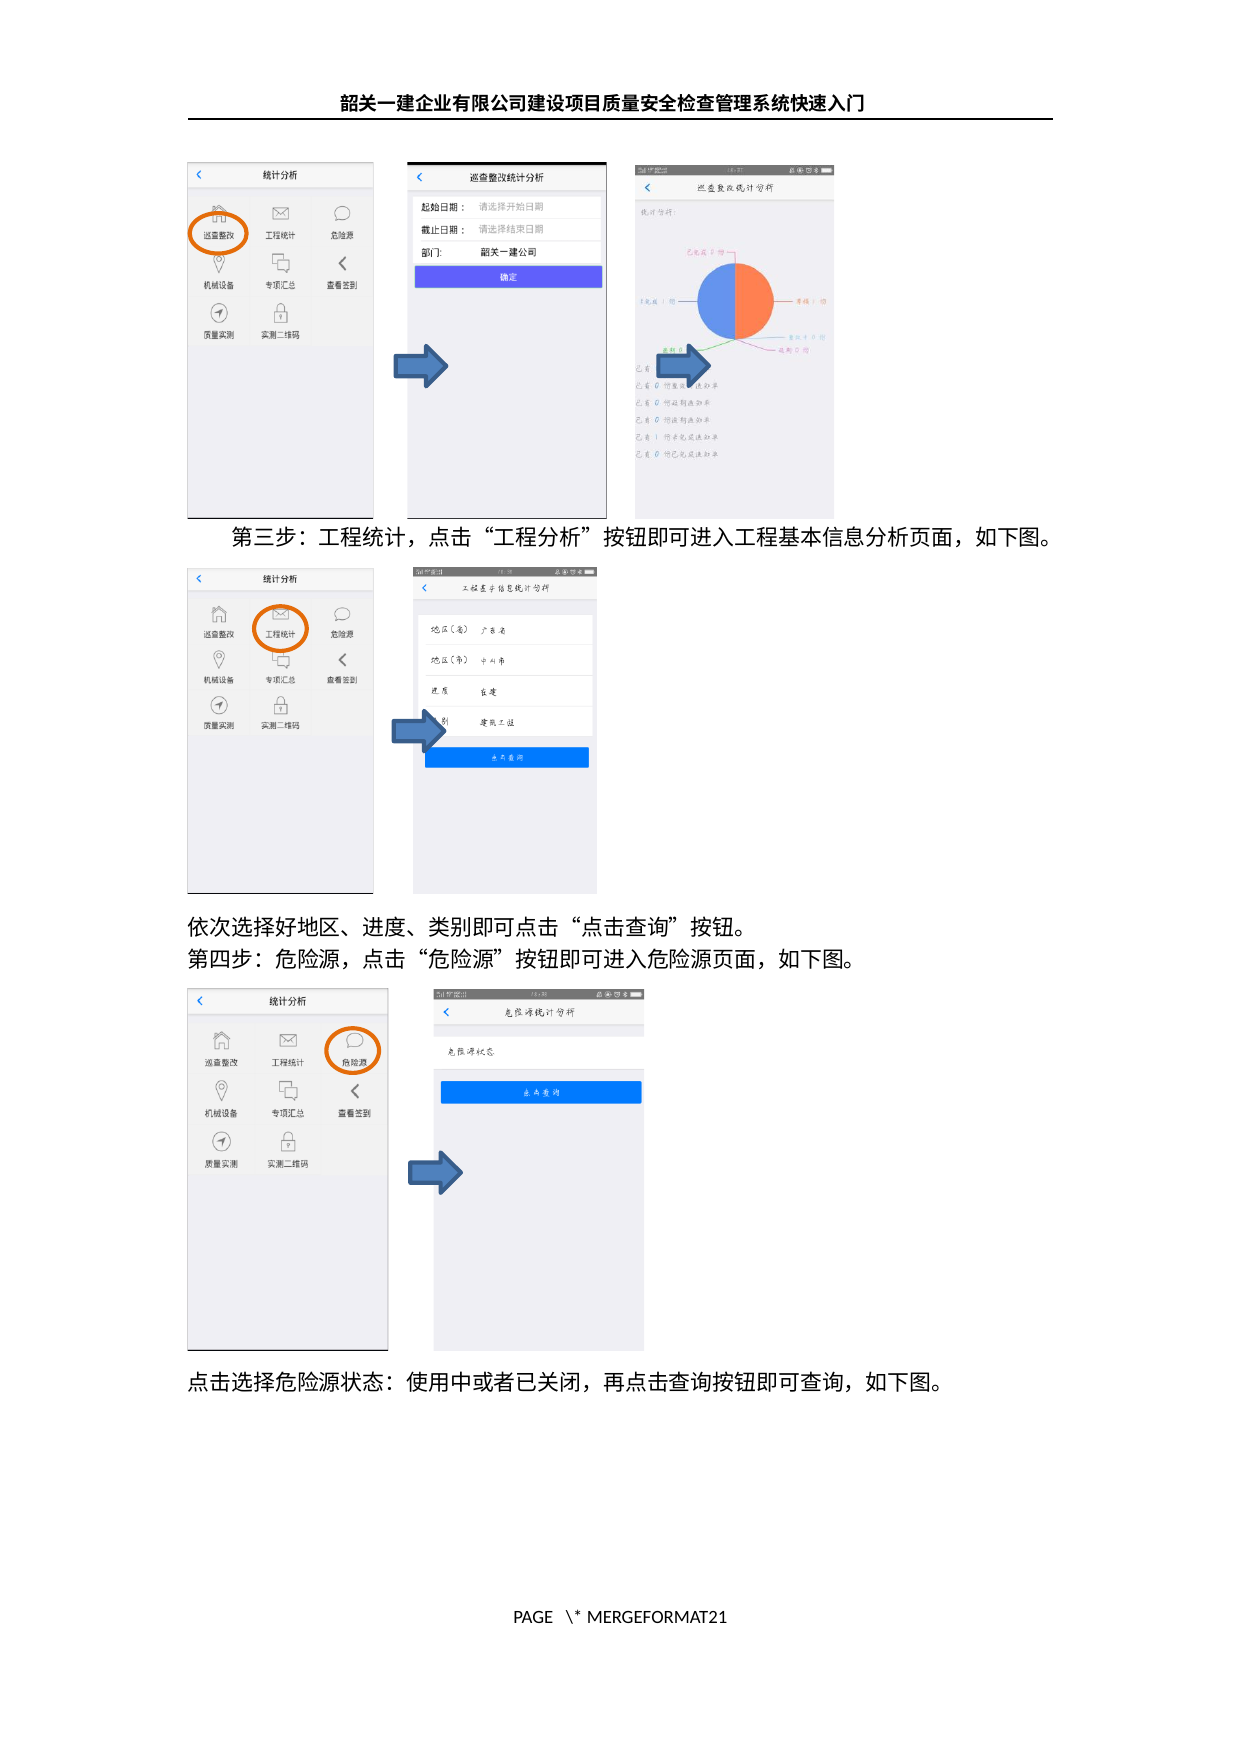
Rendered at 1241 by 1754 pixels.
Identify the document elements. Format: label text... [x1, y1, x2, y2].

text 第四步：危险源，点击“危险源”按钮即可进入危险源页面，如下图。 [187, 942, 1053, 974]
text 依次选择好地区、进度、类别即可点击“点击查询”按钮。 [187, 909, 1053, 942]
picture [635, 165, 835, 519]
text 第三步：工程统计，点击“工程分析”按钮即可进入工程基本信息分析页面，如下图。 [187, 519, 1053, 552]
picture [187, 162, 374, 519]
picture [413, 567, 597, 894]
picture [433, 989, 645, 1351]
picture [187, 988, 389, 1351]
picture [187, 568, 374, 894]
text 点击选择危险源状态：使用中或者已关闭，再点击查询按钮即可查询，如下图。 [187, 1364, 1053, 1397]
picture [192, 216, 244, 251]
picture [407, 162, 607, 519]
